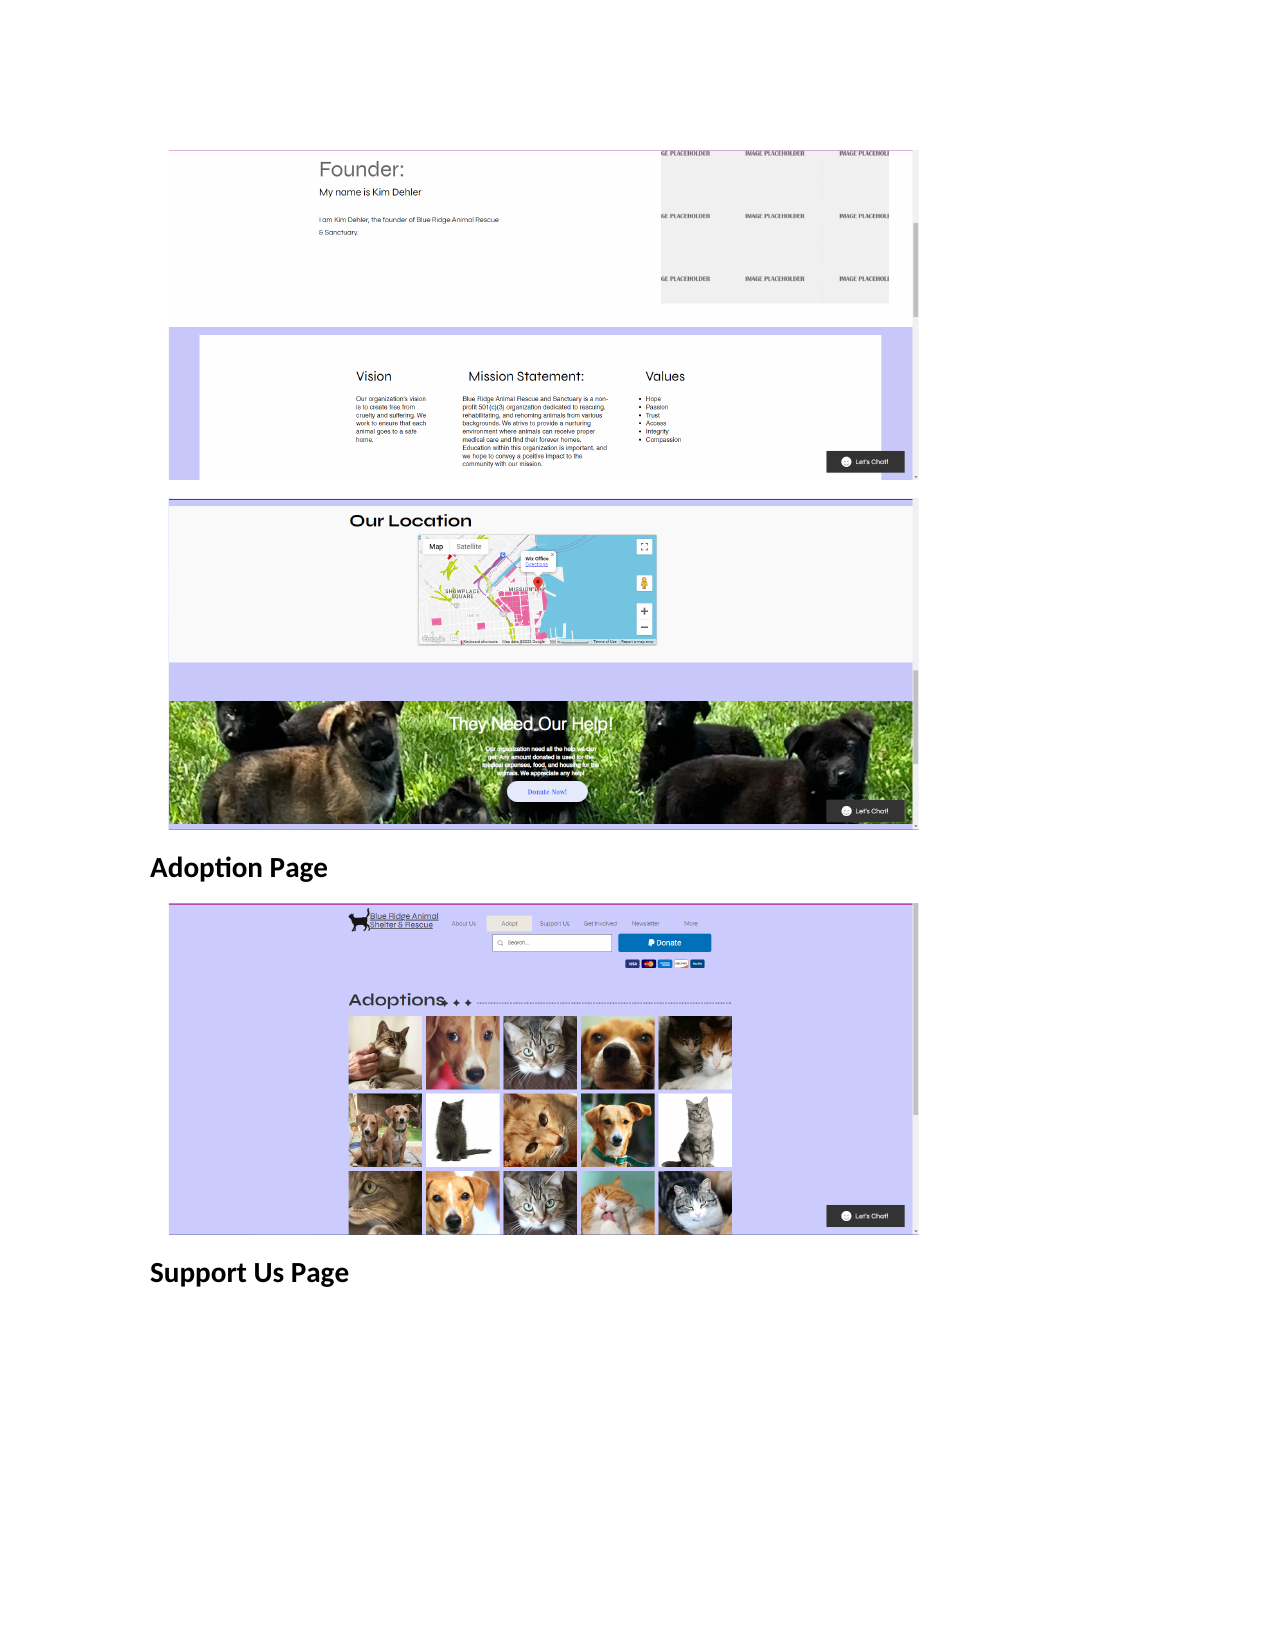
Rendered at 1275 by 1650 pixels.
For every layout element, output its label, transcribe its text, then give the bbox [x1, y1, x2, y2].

text Adoption Page [150, 849, 1125, 884]
text Support Us Page [150, 1254, 1125, 1289]
